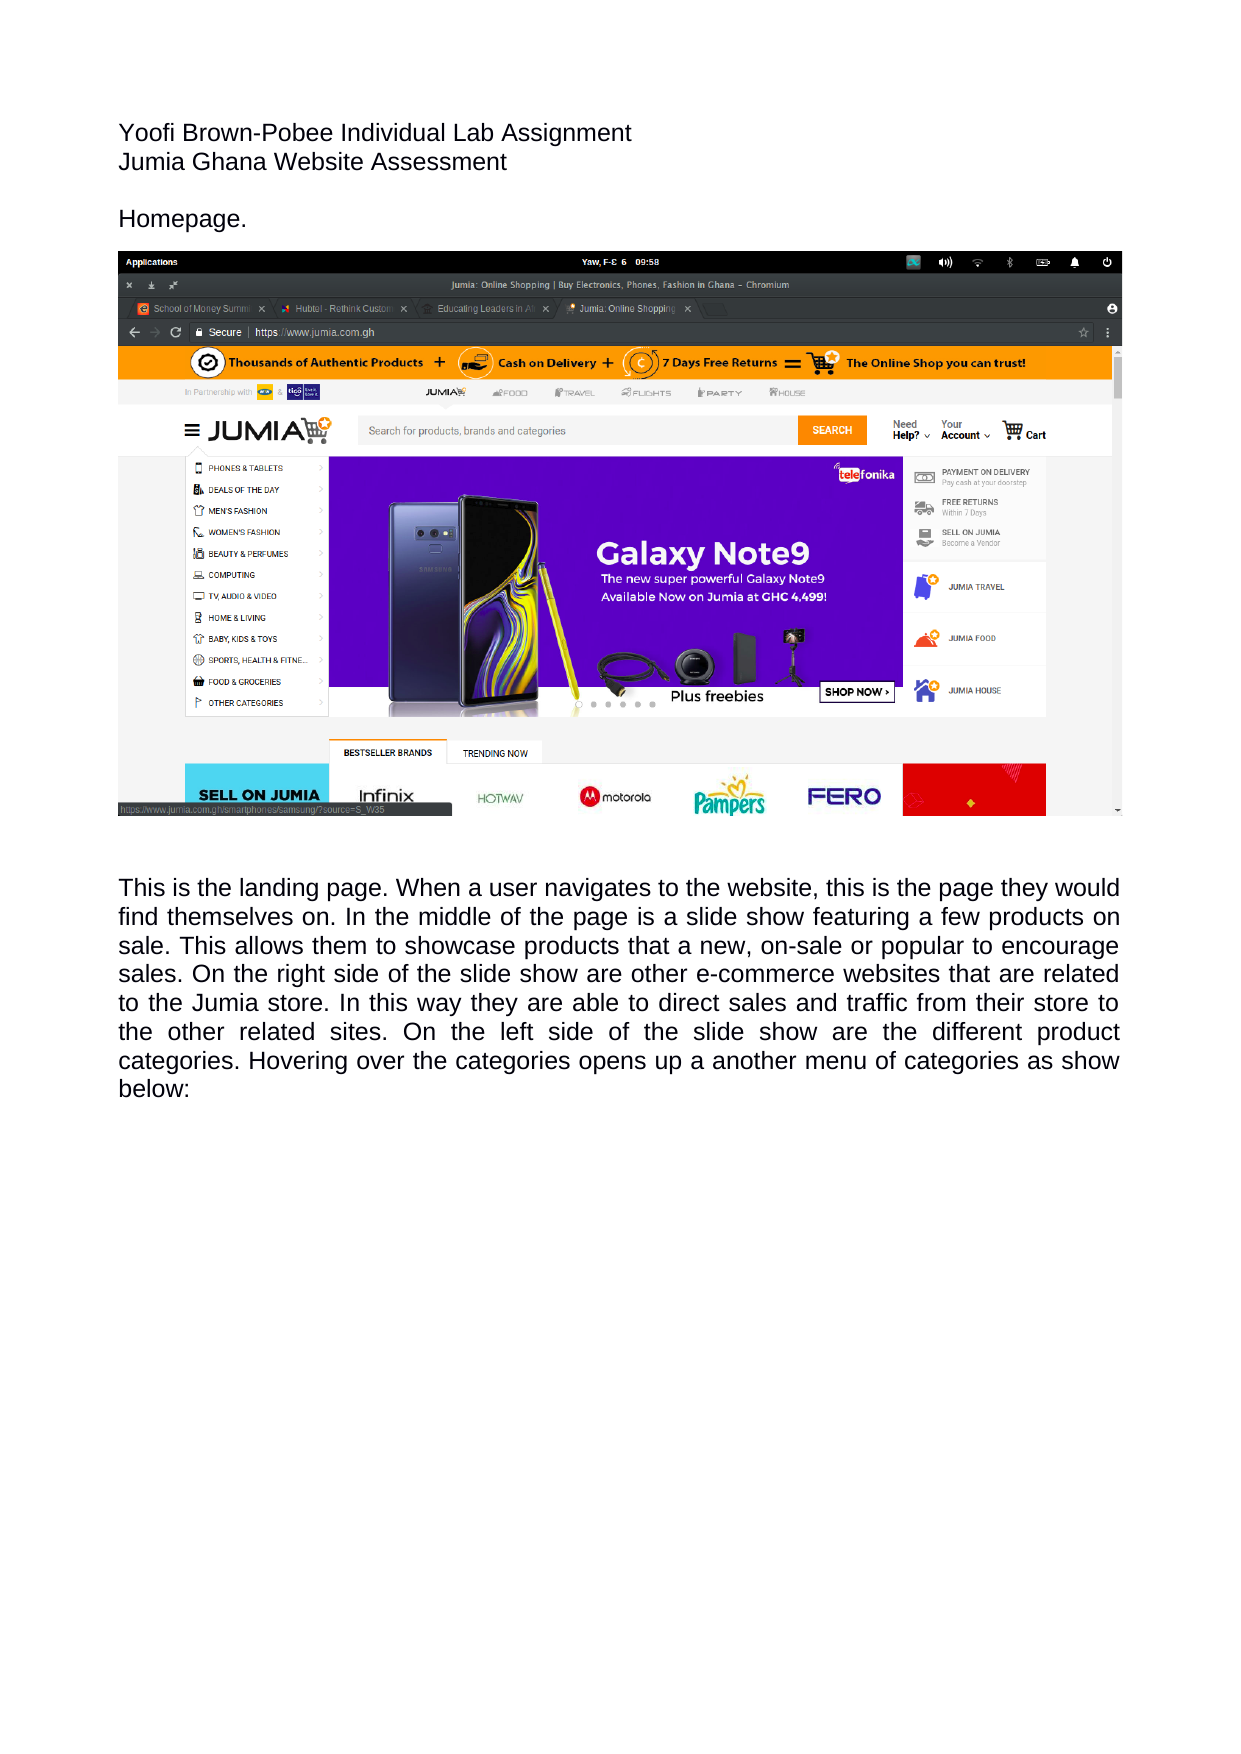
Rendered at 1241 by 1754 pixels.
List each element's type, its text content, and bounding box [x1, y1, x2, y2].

text This is the landing page. When a user navigates to the website, this is the page they would find themselves on. In the middle of the page is a slide show featuring a few products on sale. This allows them to showcase products that a new, on-sale or popular to encourage sales. On the right side of the slide show are other e-commerce websites that are related to the Jumia store. In this way they are able to direct sales and traffic from their store to the other related sites. On the left side of the slide show are the different product categories. Hovering over the categories opens up a another menu of categories as show below: [118, 873, 1122, 1103]
picture [118, 251, 1123, 816]
text Jumia Ghana Website Assessment [118, 147, 1122, 176]
text Homepage. [118, 204, 1122, 233]
text Yoofi Brown-Pobee Individual Lab Assignment [118, 118, 1122, 147]
